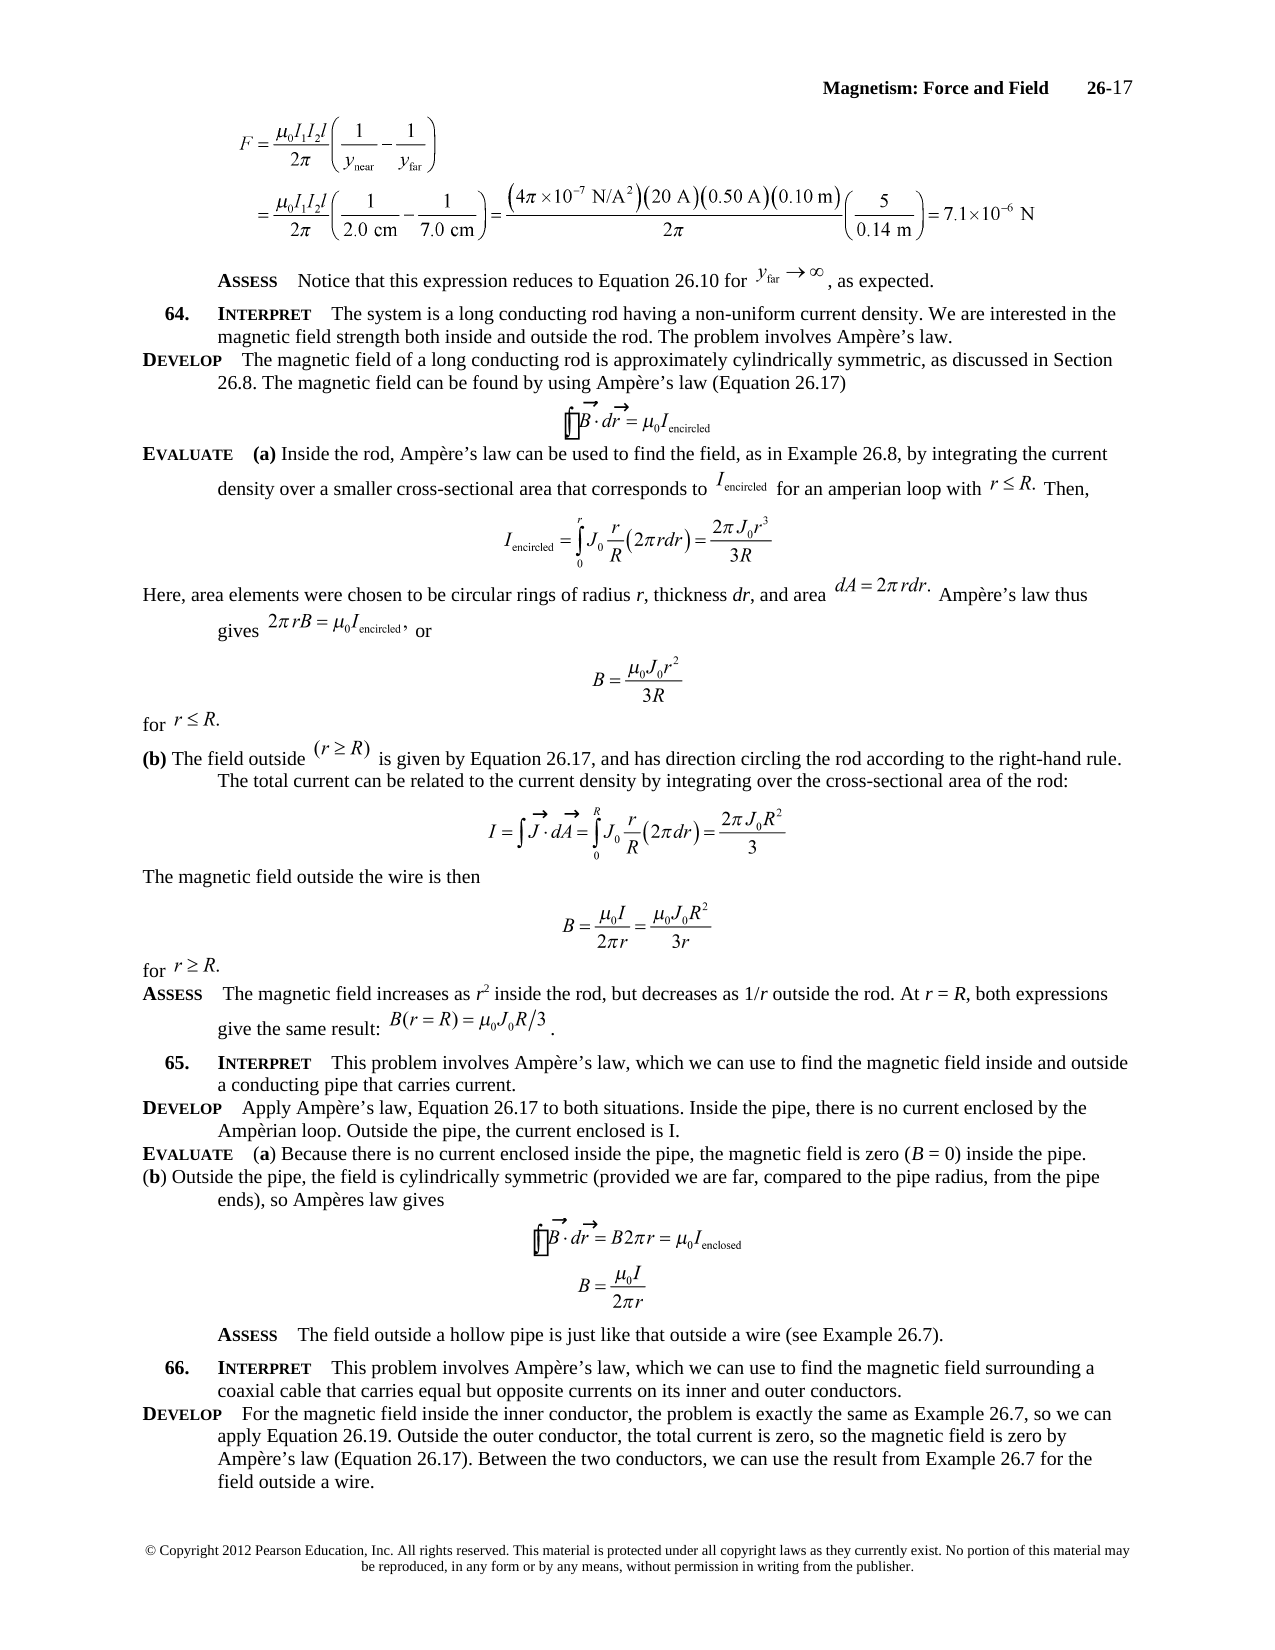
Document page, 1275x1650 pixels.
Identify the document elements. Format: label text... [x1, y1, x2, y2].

picture [170, 706, 223, 732]
picture [752, 256, 828, 288]
picture [500, 508, 775, 573]
picture [484, 800, 791, 865]
text Develop The magnetic field of a long conducting rod is approximately cylindrically symmetric, as discussed in Section 26.8. The magnetic field can be found by using Ampère’s law (Equation 26.17) [142, 348, 1132, 393]
text Evaluate (a) Because there is no current enclosed inside the pipe, the magnetic field is zero (B = 0) inside the pipe. [142, 1142, 1132, 1165]
text (b) Outside the pipe, the field is cylindrically symmetric (provided we are far, compared to the pipe radius, from the pipe ends), so Ampères law gives [142, 1165, 1132, 1210]
picture [264, 606, 411, 638]
text Develop For the magnetic field inside the inner conductor, the problem is exactly the same as Example 26.7, so we can apply Equation 26.19. Outside the outer conductor, the total current is zero, so the magnetic field is zero by Ampère’s law (Equation 26.17). Between the two conductors, we can use the result from Example 26.7 for the field outside a wire. [142, 1402, 1132, 1493]
picture [588, 650, 687, 707]
picture [528, 1218, 747, 1313]
picture [235, 112, 1040, 246]
text Assess Notice that this expression reduces to Equation 26.10 for , as expected. [217, 256, 1132, 292]
text (b) The field outside is given by Equation 26.17, and has direction circling the rod according to the right-hand rule. The total current can be related to the current density by integrating over the cross-sectional area of the rod: [142, 736, 1132, 792]
text Evaluate (a) Inside the rod, Ampère’s law can be used to find the field, as in Example 26.8, by integrating the current density over a smaller cross-sectional area that corresponds to for an amperian loop with Then, [142, 441, 1132, 500]
text Assess The field outside a hollow pipe is just like that outside a wire (see Example 26.7). [217, 1323, 1132, 1346]
text for [142, 952, 1132, 982]
text The magnetic field outside the wire is then [142, 865, 1132, 888]
text Here, area elements were chosen to be circular rings of radius r, thickness dr, and area Ampère’s law thus gives or [142, 573, 1132, 642]
picture [385, 1004, 551, 1036]
text Assess The magnetic field increases as r2 inside the rod, but decreases as 1/r outside the rod. At r = R, both expressions give the same result: . [142, 982, 1132, 1040]
picture [170, 952, 223, 978]
text for [142, 706, 1132, 736]
text 64. Interpret The system is a long conducting rod having a non-uniform current density. We are interested in the magnetic field strength both inside and outside the rod. The problem involves Ampère’s law. [142, 302, 1132, 348]
picture [712, 464, 772, 496]
picture [986, 470, 1039, 496]
text 66. Interpret This problem involves Ampère’s law, which we can use to find the magnetic field surrounding a coaxial cable that carries equal but opposite currents on its inner and outer conductors. [142, 1356, 1132, 1402]
picture [310, 735, 374, 765]
picture [831, 572, 934, 602]
text Develop Apply Ampère’s law, Equation 26.17 to both situations. Inside the pipe, there is no current enclosed by the Ampèrian loop. Outside the pipe, the current enclosed is I. [142, 1096, 1132, 1142]
picture [558, 896, 717, 953]
text 65. Interpret This problem involves Ampère’s law, which we can use to find the magnetic field inside and outside a conducting pipe that carries current. [142, 1051, 1132, 1096]
picture [559, 401, 716, 442]
